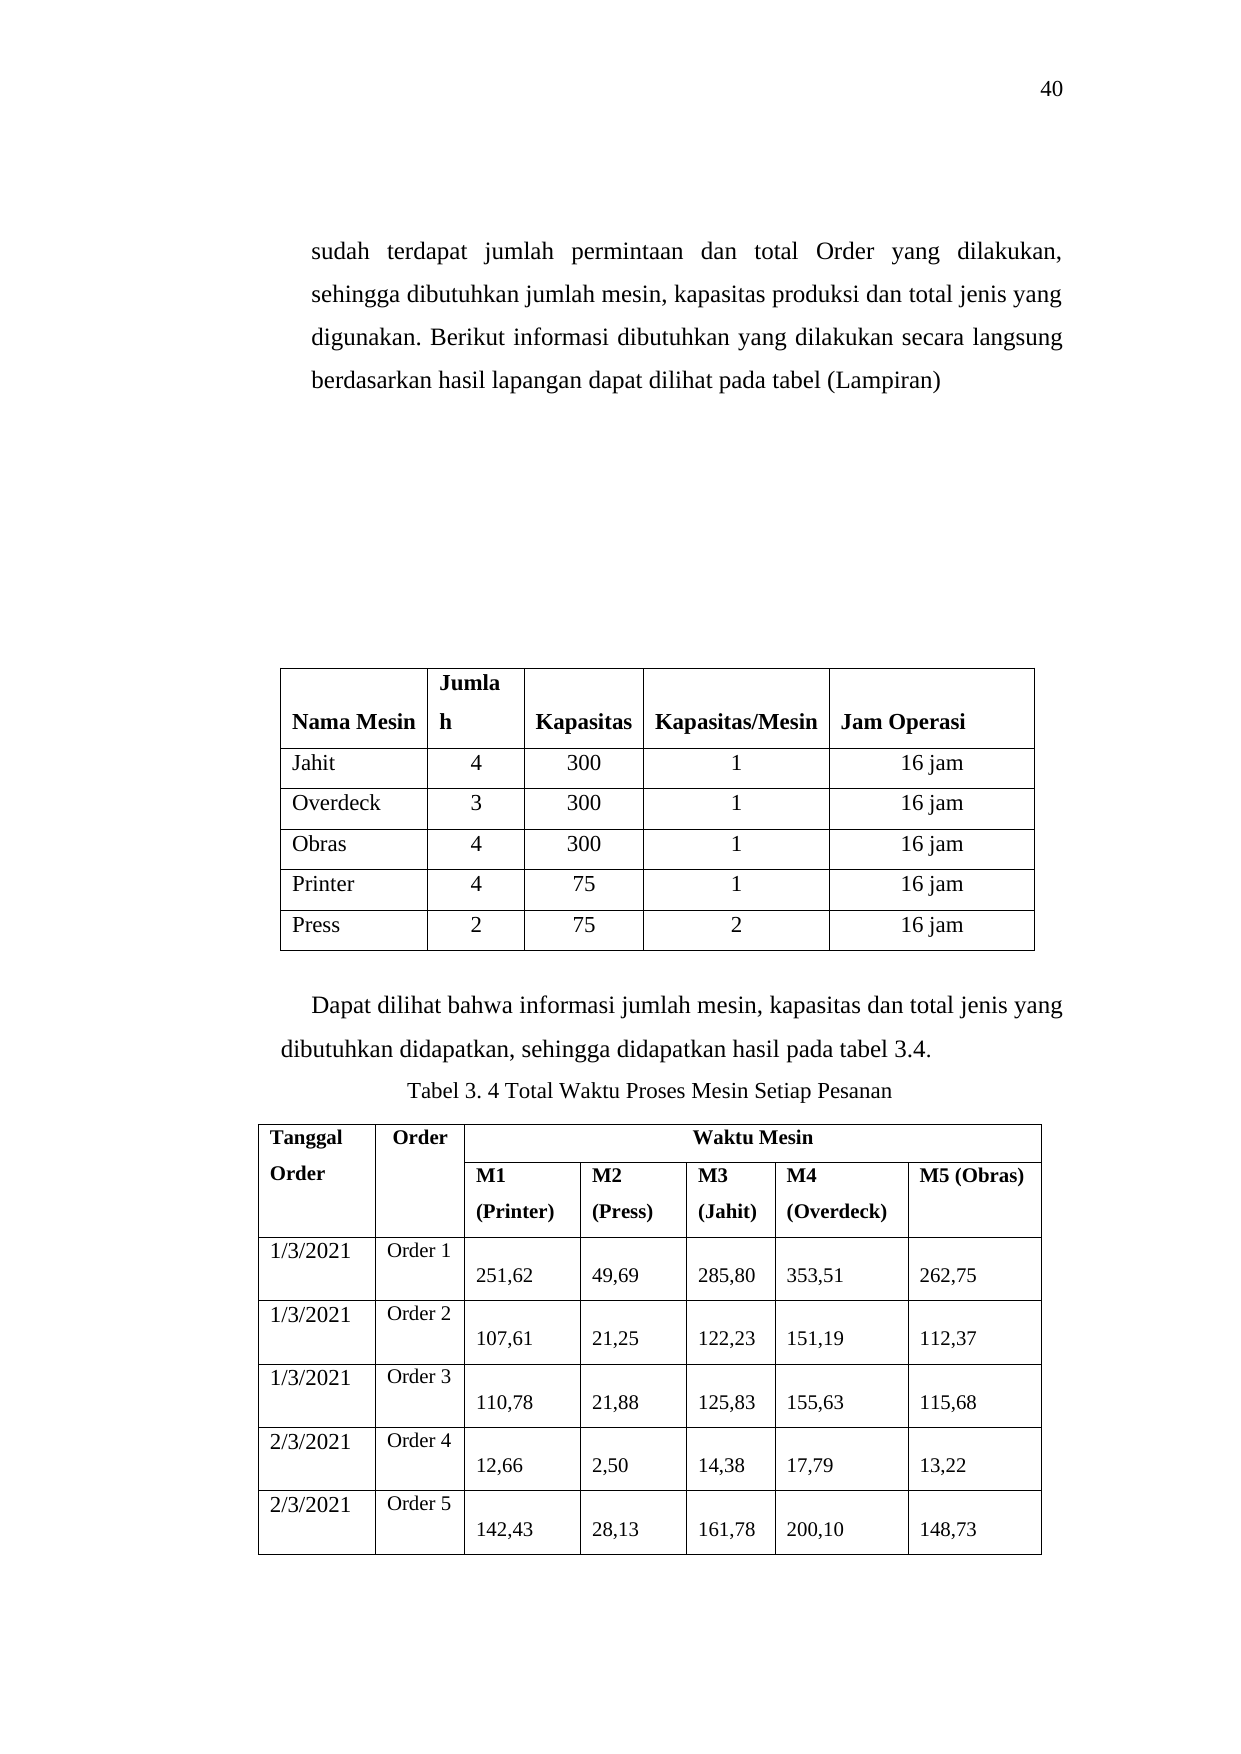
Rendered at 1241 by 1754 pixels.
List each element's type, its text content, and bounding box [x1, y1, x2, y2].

table_cell Order 4 [376, 1428, 464, 1490]
text Tabel 3. 4 Total Waktu Proses Mesin Setiap Pesanan [236, 1077, 1063, 1103]
table_cell 4 [428, 749, 524, 788]
table_cell 49,69 [581, 1238, 686, 1300]
table_cell 12,66 [465, 1428, 580, 1490]
table_cell 14,38 [687, 1428, 775, 1490]
table_cell M5 (Obras) [909, 1163, 1041, 1237]
table_cell 16 jam [830, 830, 1034, 869]
table_cell 151,19 [776, 1301, 908, 1363]
table_cell 13,22 [909, 1428, 1041, 1490]
table_cell 2 [428, 911, 524, 950]
table_cell 1 [644, 789, 829, 828]
table_cell 155,63 [776, 1365, 908, 1427]
table_header Waktu Mesin [465, 1125, 1041, 1162]
table_cell 200,10 [776, 1491, 908, 1554]
table_cell 28,13 [581, 1491, 686, 1554]
table_cell 4 [428, 870, 524, 909]
table_cell 262,75 [909, 1238, 1041, 1300]
table_cell Jahit [281, 749, 427, 788]
table_header Jam Operasi [830, 669, 1034, 747]
table_cell Order 3 [376, 1365, 464, 1427]
table_cell 1 [644, 870, 829, 909]
table_cell M4 (Overdeck) [776, 1163, 908, 1237]
table_cell 285,80 [687, 1238, 775, 1300]
text Dapat dilihat bahwa informasi jumlah mesin, kapasitas dan total jenis yang dibutuhkan didapatkan, sehingga didapatkan hasil pada tabel 3.4. [281, 991, 1063, 1062]
table_cell 16 jam [830, 911, 1034, 950]
table_cell 16 jam [830, 749, 1034, 788]
table_header Tanggal Order [259, 1125, 375, 1237]
table_cell 300 [525, 749, 643, 788]
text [311, 236, 1063, 394]
table_cell 3 [428, 789, 524, 828]
table_cell 21,25 [581, 1301, 686, 1363]
table_cell Order 1 [376, 1238, 464, 1300]
table_header Jumlah [428, 669, 524, 747]
table_cell 1 [644, 830, 829, 869]
table_cell 112,37 [909, 1301, 1041, 1363]
table_cell Order 5 [376, 1491, 464, 1554]
table_cell 2/3/2021 [259, 1491, 375, 1554]
table_cell 2/3/2021 [259, 1428, 375, 1490]
table_cell 75 [525, 870, 643, 909]
table_cell 1/3/2021 [259, 1238, 375, 1300]
table_cell 1/3/2021 [259, 1301, 375, 1363]
table_cell 16 jam [830, 789, 1034, 828]
table_cell 21,88 [581, 1365, 686, 1427]
table_cell 75 [525, 911, 643, 950]
table_cell 2 [644, 911, 829, 950]
table_cell 251,62 [465, 1238, 580, 1300]
table_cell 300 [525, 830, 643, 869]
table_cell 2,50 [581, 1428, 686, 1490]
table_cell 115,68 [909, 1365, 1041, 1427]
table_cell Order 2 [376, 1301, 464, 1363]
table_cell 1 [644, 749, 829, 788]
table_cell 107,61 [465, 1301, 580, 1363]
table_cell M1 (Printer) [465, 1163, 580, 1237]
table_cell 142,43 [465, 1491, 580, 1554]
table_cell 161,78 [687, 1491, 775, 1554]
table_cell 16 jam [830, 870, 1034, 909]
table_cell 17,79 [776, 1428, 908, 1490]
table_cell 125,83 [687, 1365, 775, 1427]
table_header Kapasitas [525, 669, 643, 747]
table_cell Printer [281, 870, 427, 909]
table_header Kapasitas/Mesin [644, 669, 829, 747]
table_header Order [376, 1125, 464, 1237]
table_cell M2 (Press) [581, 1163, 686, 1237]
table_cell 4 [428, 830, 524, 869]
table_header Nama Mesin [281, 669, 427, 747]
table_cell Overdeck [281, 789, 427, 828]
table_cell 110,78 [465, 1365, 580, 1427]
table_cell Press [281, 911, 427, 950]
table_cell Obras [281, 830, 427, 869]
table_cell 353,51 [776, 1238, 908, 1300]
table_cell 122,23 [687, 1301, 775, 1363]
table_cell 1/3/2021 [259, 1365, 375, 1427]
table_cell 300 [525, 789, 643, 828]
table_cell 148,73 [909, 1491, 1041, 1554]
table_cell M3 (Jahit) [687, 1163, 775, 1237]
